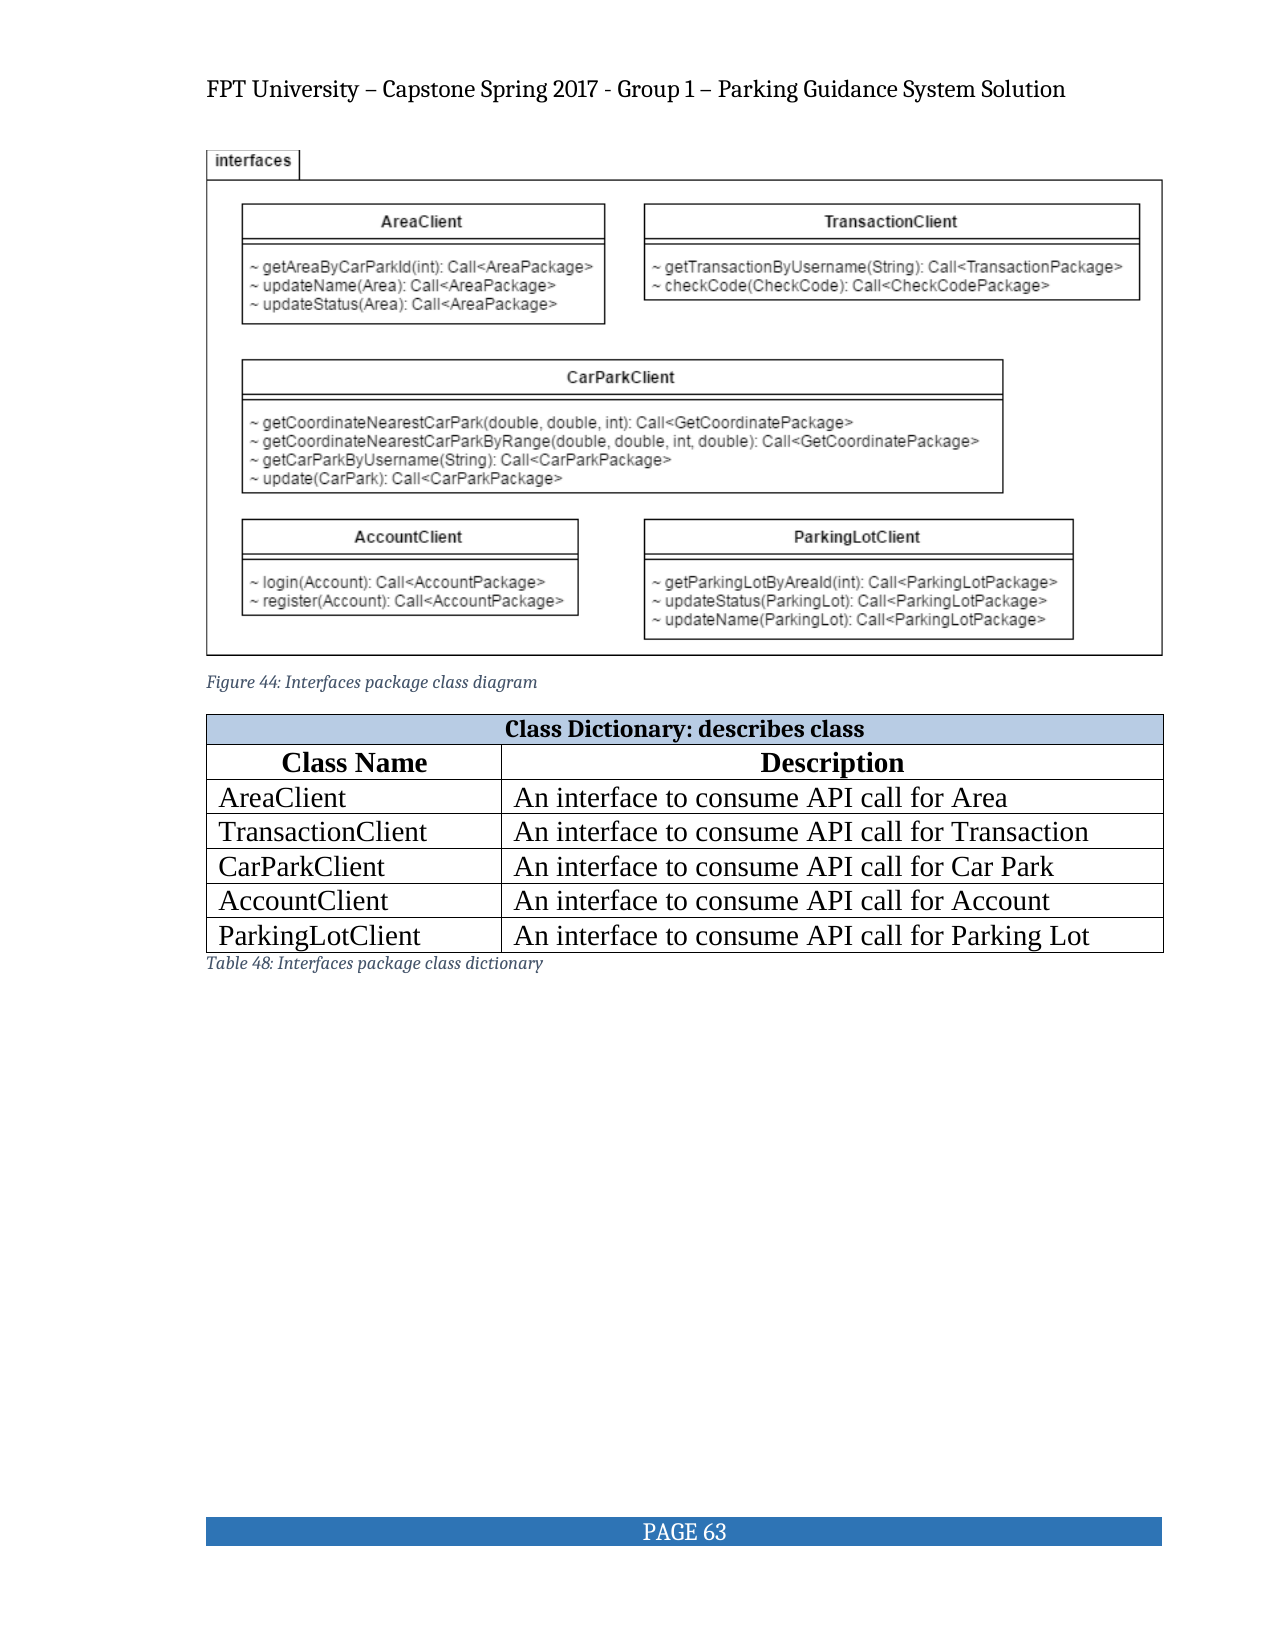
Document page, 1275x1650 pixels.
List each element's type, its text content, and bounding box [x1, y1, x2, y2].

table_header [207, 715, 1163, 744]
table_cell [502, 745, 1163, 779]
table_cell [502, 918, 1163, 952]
text Table 48: Interfaces package class dictionary [206, 953, 1162, 974]
picture [206, 150, 1163, 656]
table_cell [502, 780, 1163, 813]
text Figure 44: Interfaces package class diagram [206, 672, 1162, 693]
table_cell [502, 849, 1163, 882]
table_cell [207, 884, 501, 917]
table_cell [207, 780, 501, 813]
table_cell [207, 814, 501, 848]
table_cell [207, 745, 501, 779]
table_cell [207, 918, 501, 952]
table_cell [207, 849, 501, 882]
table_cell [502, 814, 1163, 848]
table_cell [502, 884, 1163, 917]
